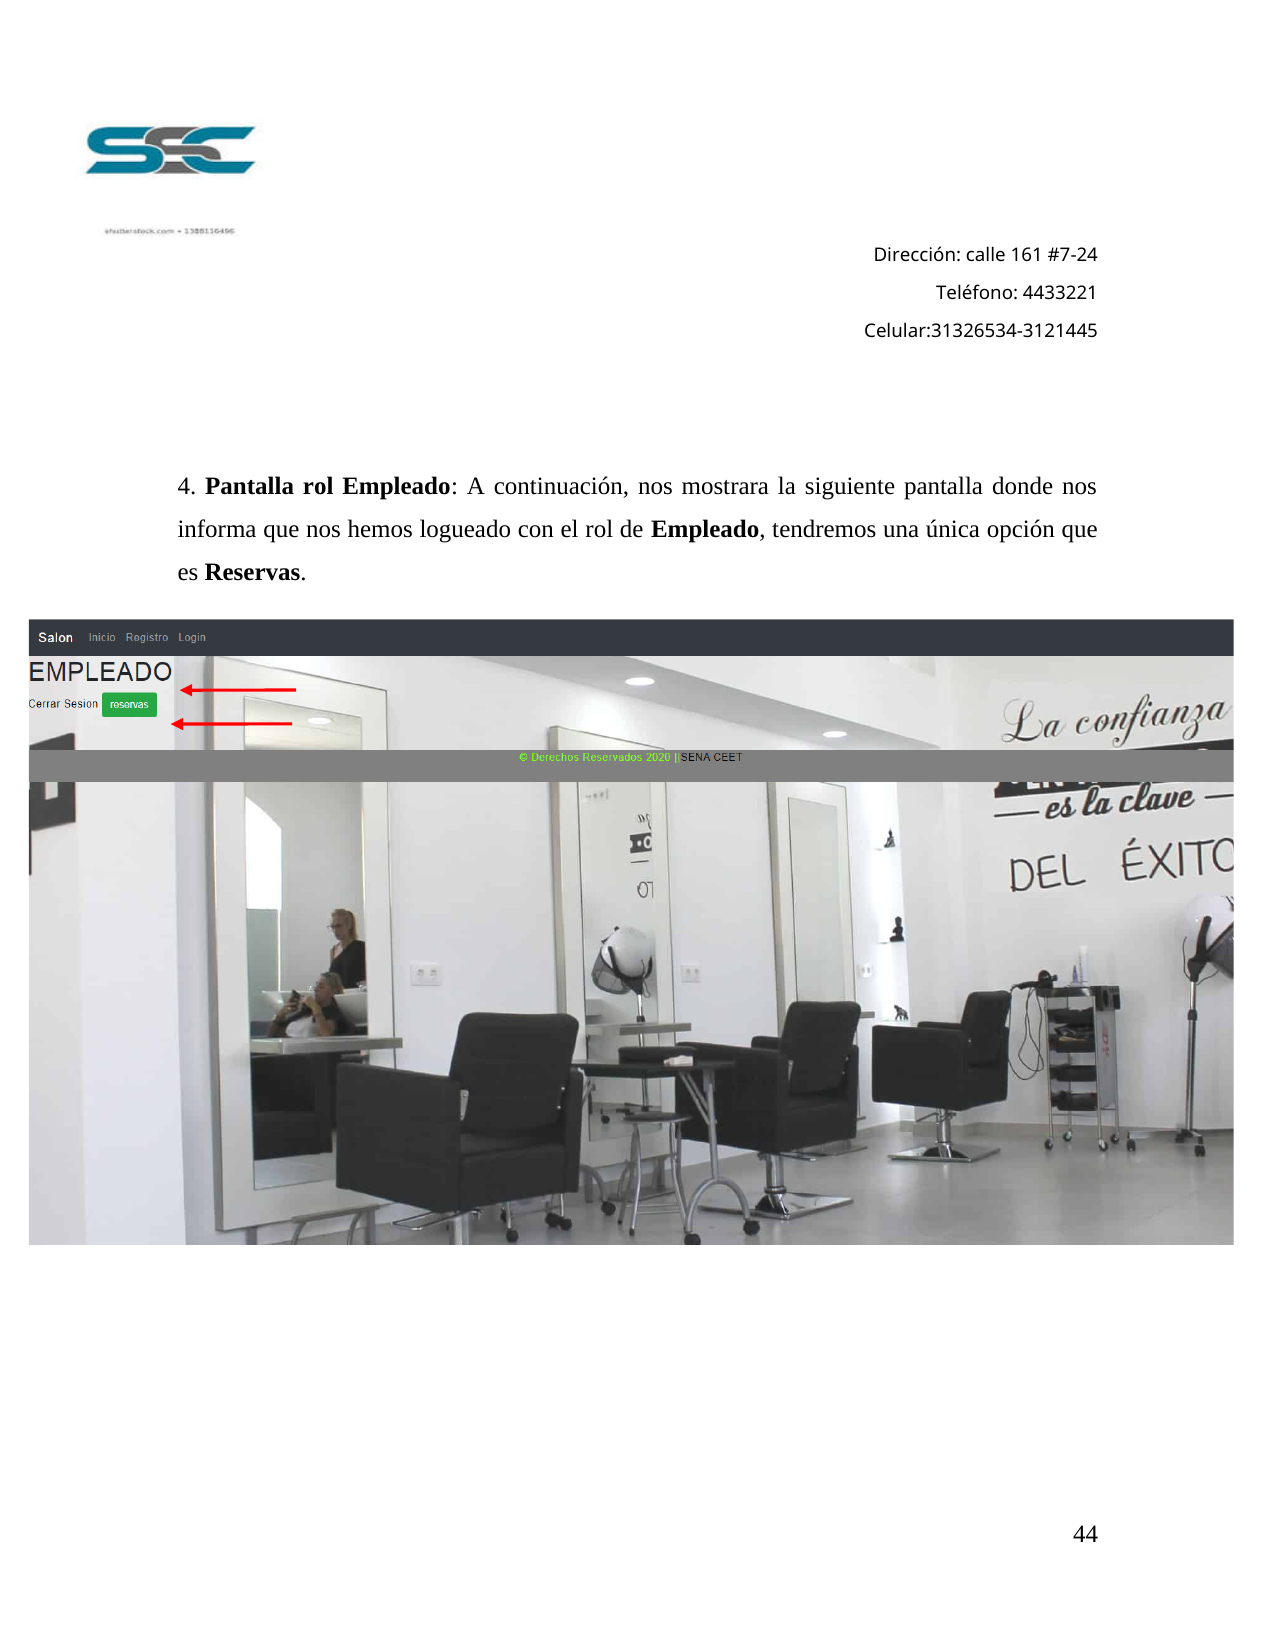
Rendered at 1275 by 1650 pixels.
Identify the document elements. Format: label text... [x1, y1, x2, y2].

picture [39, 75, 302, 237]
text 4. Pantalla rol Empleado: A continuación, nos mostrara la siguiente pantalla donde nos informa que nos hemos logueado con el rol de Empleado, tendremos una única opción que es Reservas. [177, 471, 1098, 586]
picture [28, 619, 1234, 1245]
